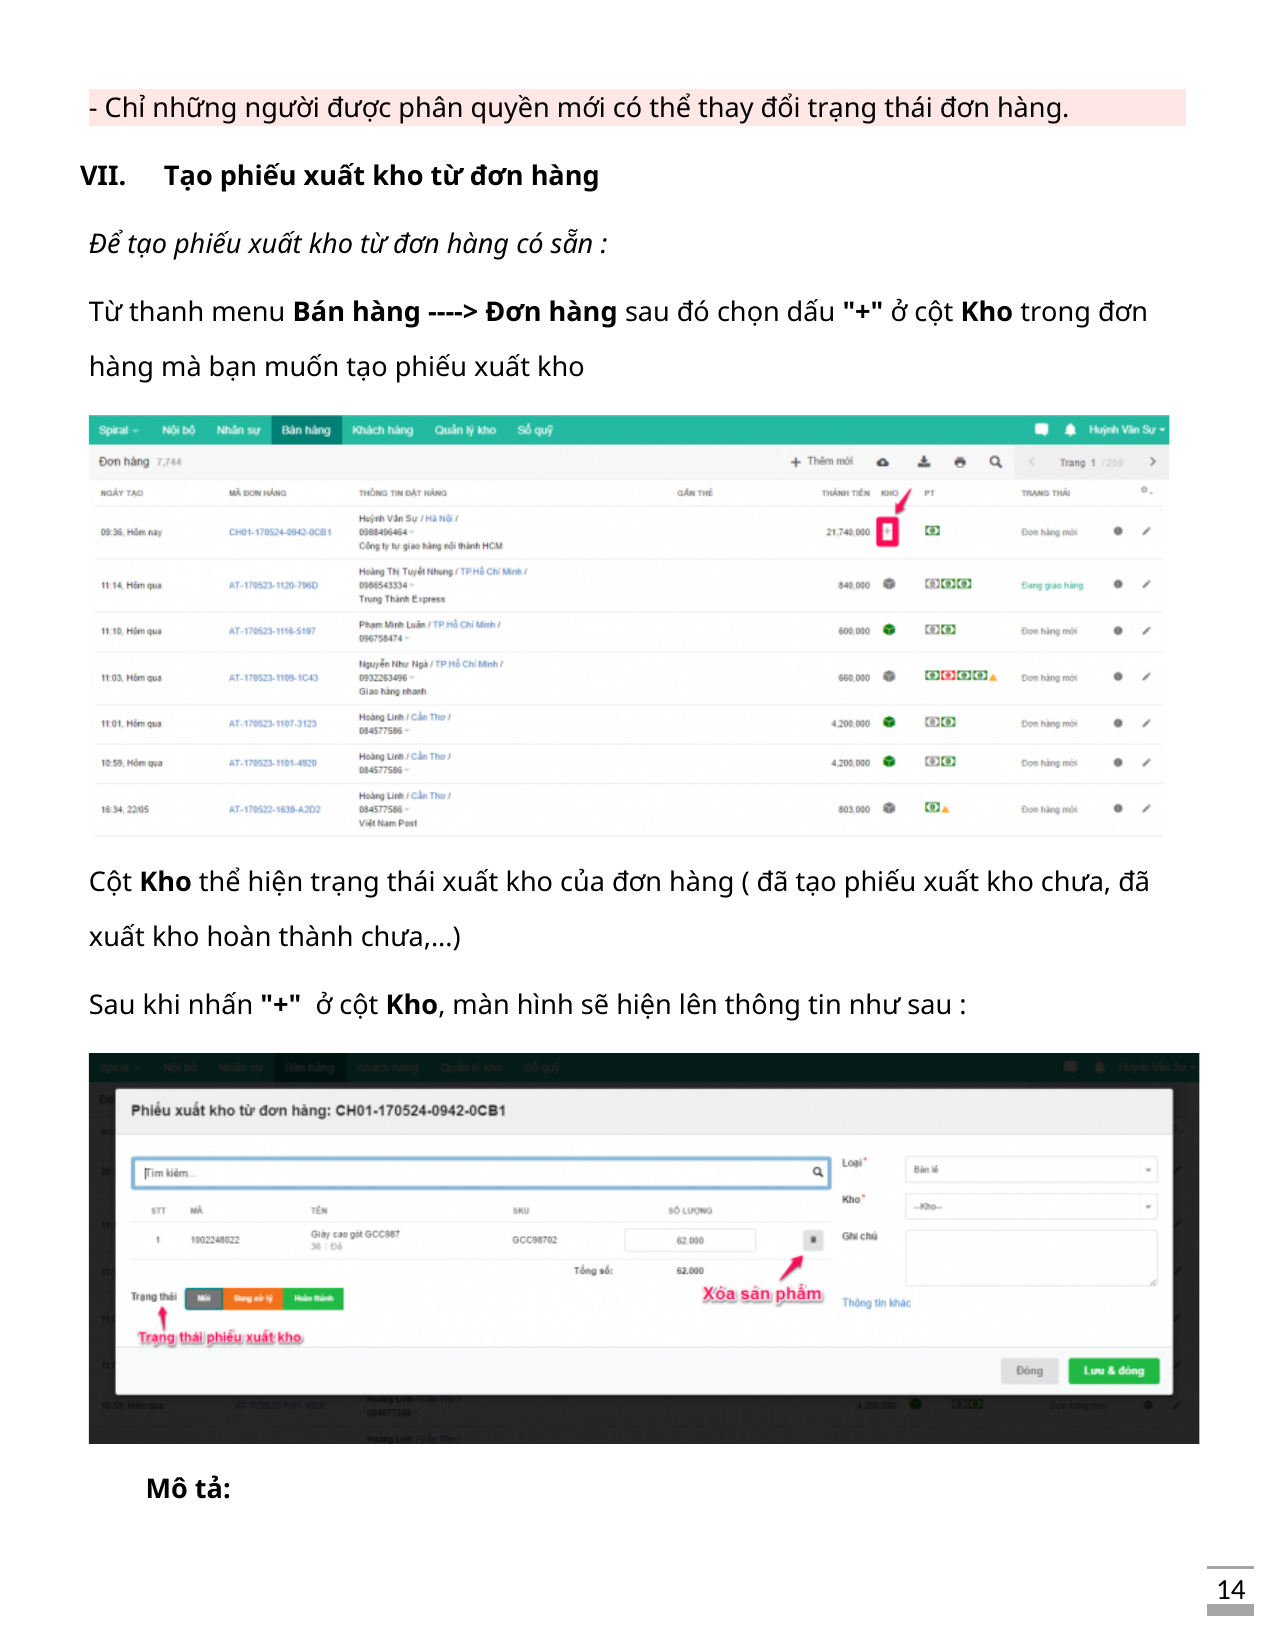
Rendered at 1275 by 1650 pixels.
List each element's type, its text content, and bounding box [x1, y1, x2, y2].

text - Chỉ những người được phân quyền mới có thể thay đổi trạng thái đơn hàng. [89, 89, 1186, 126]
text Từ thanh menu Bán hàng ----> Đơn hàng sau đó chọn dấu "+" ở cột Kho trong đơn hàng mà bạn muốn tạo phiếu xuất kho [89, 292, 1186, 384]
text Mô tả: [89, 1470, 1186, 1507]
text Để tạo phiếu xuất kho từ đơn hàng có sẵn : [89, 224, 1186, 261]
picture [88, 415, 1170, 837]
picture [88, 1053, 1200, 1444]
text Sau khi nhấn "+" ở cột Kho, màn hình sẽ hiện lên thông tin như sau : [89, 986, 1186, 1023]
text Cột Kho thể hiện trạng thái xuất kho của đơn hàng ( đã tạo phiếu xuất kho chưa, đã xuất kho hoàn thành chưa,...) [89, 863, 1186, 955]
list Tạo phiếu xuất kho từ đơn hàng [126, 156, 1186, 193]
